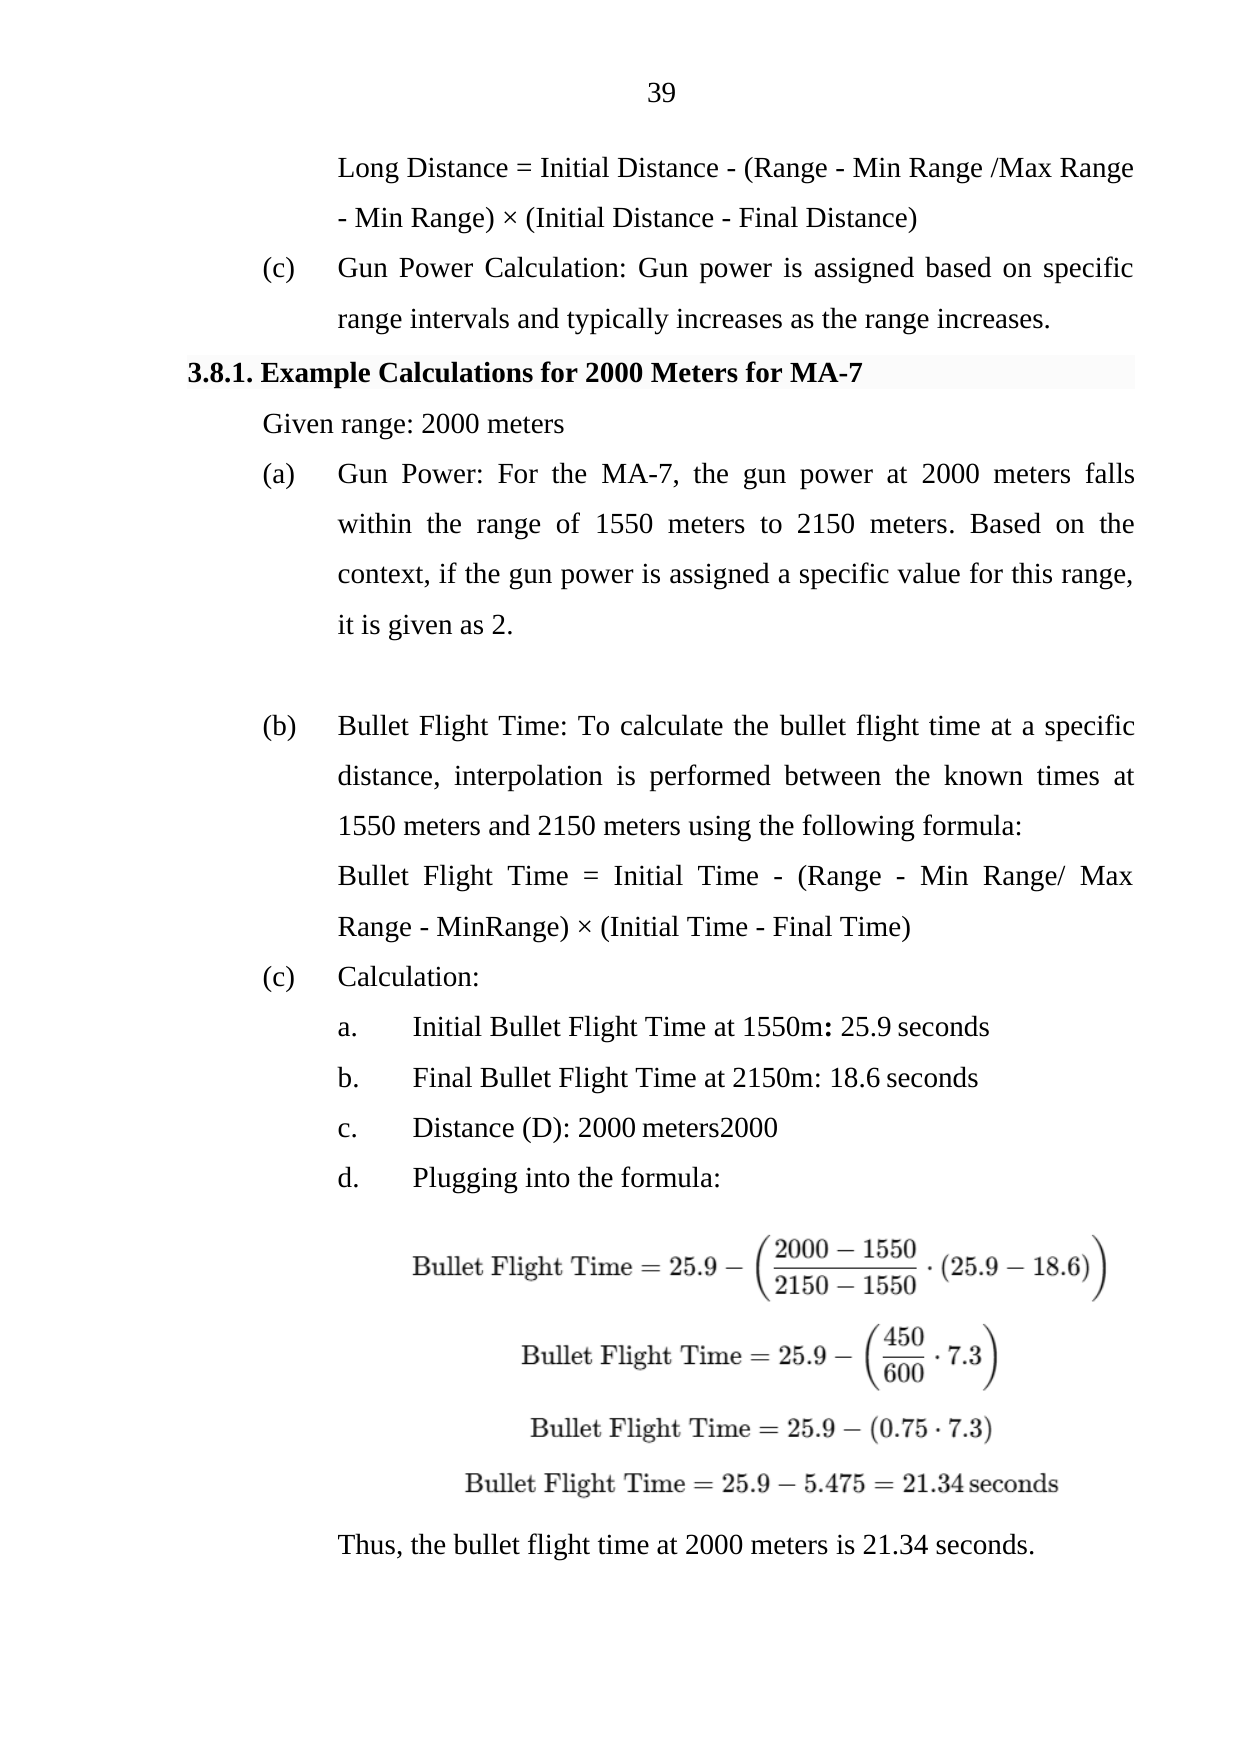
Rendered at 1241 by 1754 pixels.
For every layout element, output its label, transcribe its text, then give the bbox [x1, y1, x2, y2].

list Final Bullet Flight Time at 2150m: 18.6 seconds [337, 1060, 1135, 1093]
subtitle 3.8.1. Example Calculations for 2000 Meters for MA-7 [187, 355, 1135, 389]
text Bullet Flight Time = Initial Time - (Range - Min Range/ Max Range - MinRange) × (Initial Time - Final Time) [337, 858, 1135, 942]
list Gun Power: For the MA-7, the gun power at 2000 meters falls within the range of 1550 meters to 2150 meters. Based on the context, if the gun power is assigned a specific value for this range, it is given as 2. [262, 456, 1135, 641]
list Calculation: [262, 959, 1135, 993]
list Plugging into the formula: [337, 1160, 1135, 1194]
list Distance (D): 2000 meters2000 [337, 1110, 1135, 1144]
text Thus, the bullet flight time at 2000 meters is 21.34 seconds. [262, 1527, 1135, 1561]
list Initial Bullet Flight Time at 1550m: 25.9 seconds [337, 1009, 1135, 1043]
text Long Distance = Initial Distance - (Range - Min Range /Max Range - Min Range) × (Initial Distance - Final Distance) [337, 150, 1135, 234]
list Bullet Flight Time: To calculate the bullet flight time at a specific distance, interpolation is performed between the known times at 1550 meters and 2150 meters using the following formula: [262, 708, 1135, 842]
list Gun Power Calculation: Gun power is assigned based on specific range intervals and typically increases as the range increases. [262, 251, 1135, 334]
text Given range: 2000 meters [187, 406, 1135, 439]
